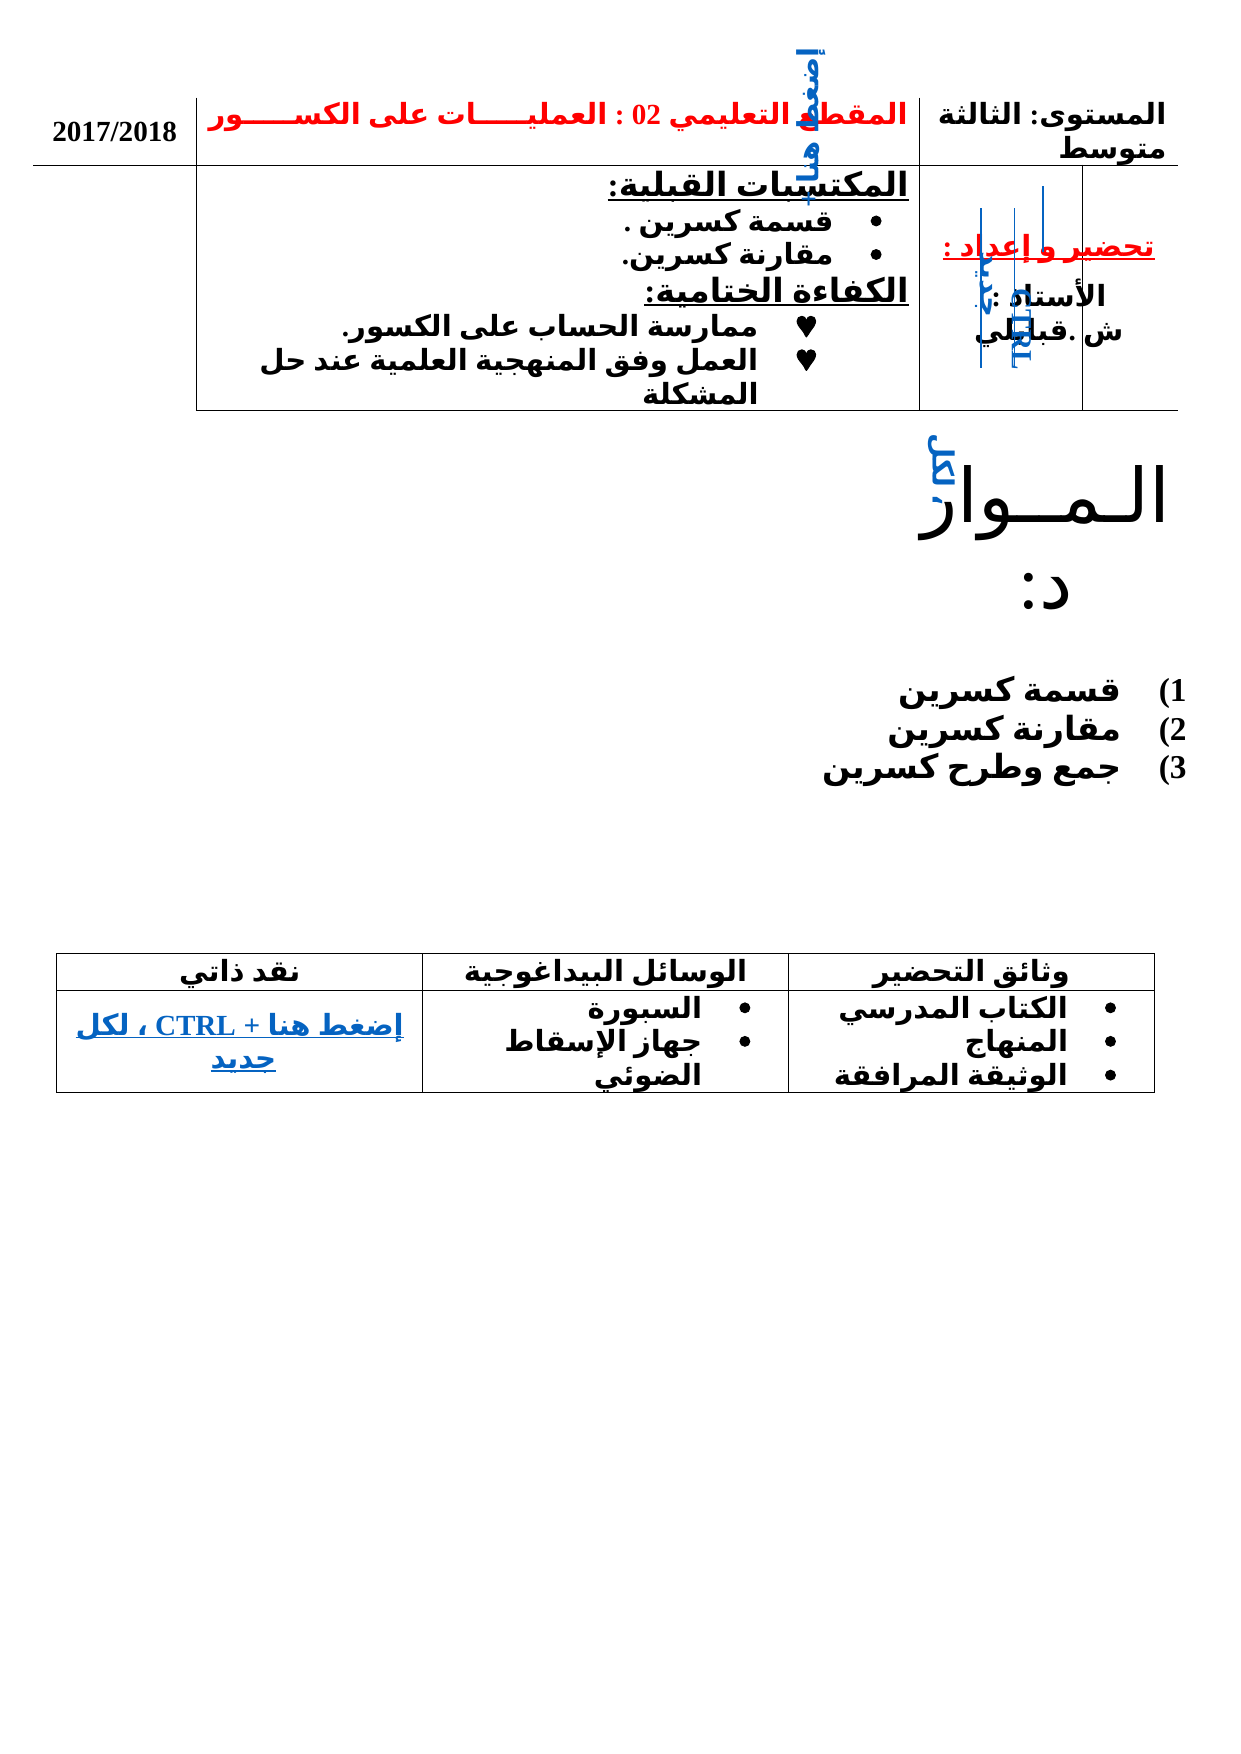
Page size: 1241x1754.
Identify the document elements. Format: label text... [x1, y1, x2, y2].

table_cell السبورة جهاز الإسقاط الضوئي [423, 991, 788, 1092]
table_cell إضغط هنا + CTRL ، لكل جديد [920, 166, 1082, 410]
list مقارنة كسرين [15, 709, 1158, 747]
table_header وثائق التحضير [789, 954, 1154, 990]
table_cell إضغط هنا + CTRL ، لكل جديد [57, 991, 422, 1092]
table_header المقطع التعليمي 02 : العمليـــــات على الكســـــور [197, 98, 919, 164]
table_header الوسائل البيداغوجية [423, 954, 788, 990]
table_cell تحضير و إعداد : الأستاذ : ش .قبايلي [1083, 166, 1177, 410]
list جمع وطرح كسرين [15, 747, 1158, 786]
table_header 2017/2018 [33, 98, 196, 164]
list قسمة كسرين [15, 671, 1158, 709]
table_cell المكتسبات القبلية: قسمة كسرين . مقارنة كسرين. الكفاءة الختامية: ممارسة الحساب على الكسور. العمل وفق المنهجية العلمية عند حل المشكلة [197, 166, 919, 410]
table_header نقد ذاتي [57, 954, 422, 990]
table_header المستوى: الثالثة متوسط [920, 98, 1177, 164]
table_cell الكتاب المدرسي المنهاج الوثيقة المرافقة [789, 991, 1154, 1092]
